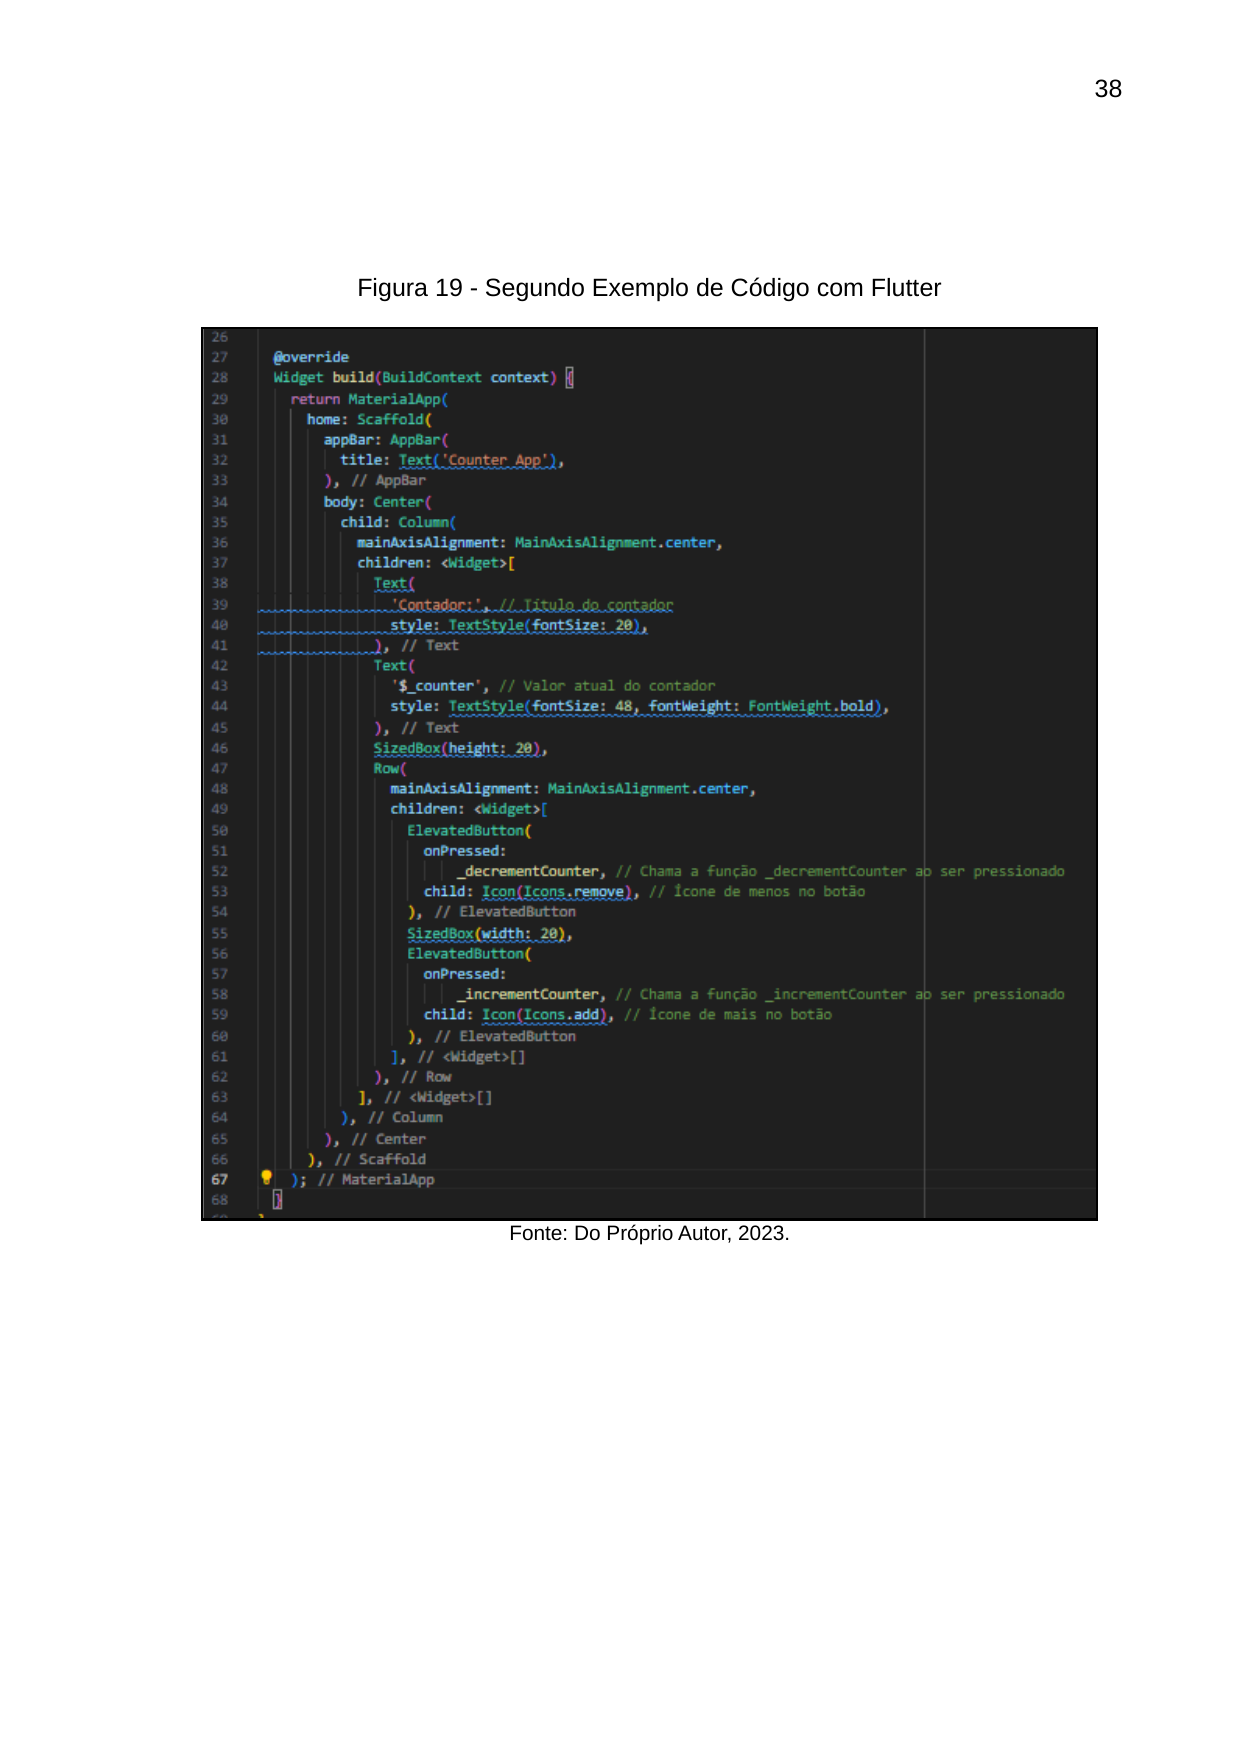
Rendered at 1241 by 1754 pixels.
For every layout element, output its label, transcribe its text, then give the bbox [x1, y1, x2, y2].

picture [203, 329, 1096, 1218]
text Figura 19 - Segundo Exemplo de Código com Flutter [177, 273, 1122, 302]
